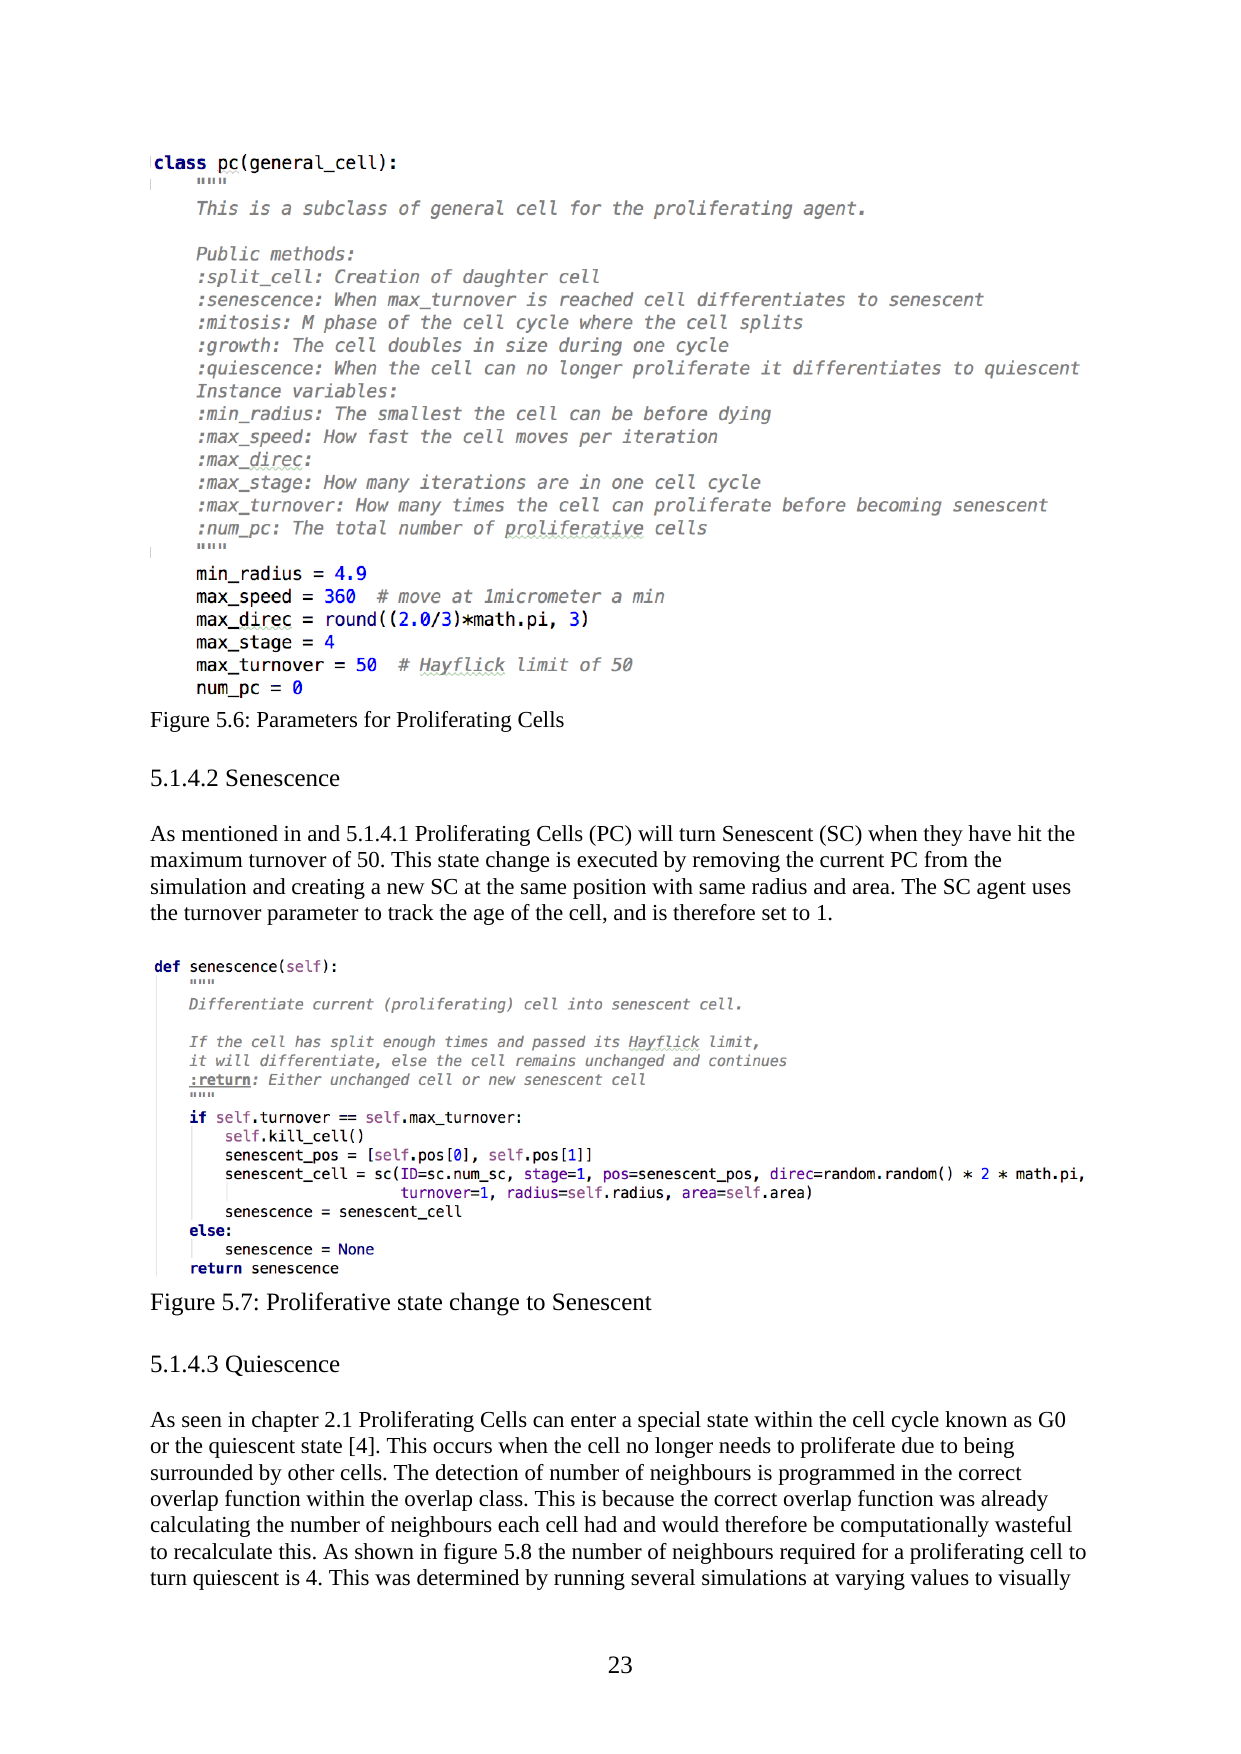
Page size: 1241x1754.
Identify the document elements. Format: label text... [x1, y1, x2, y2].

picture [150, 150, 1089, 706]
text Figure 5.7: Proliferative state change to Senescent [150, 1287, 1090, 1316]
subtitle 5.1.4.2 Senescence [150, 763, 1090, 791]
text Figure 5.6: Parameters for Proliferating Cells [150, 706, 1090, 732]
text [150, 1406, 1090, 1591]
subtitle 5.1.4.3 Quiescence [150, 1349, 1090, 1377]
picture [150, 954, 1091, 1287]
text As mentioned in and 5.1.4.1 Proliferating Cells (PC) will turn Senescent (SC) when they have hit the maximum turnover of 50. This state change is executed by removing the current PC from the simulation and creating a new SC at the same position with same radius and area. The SC agent uses the turnover parameter to track the age of the cell, and is therefore set to 1. [150, 820, 1090, 926]
